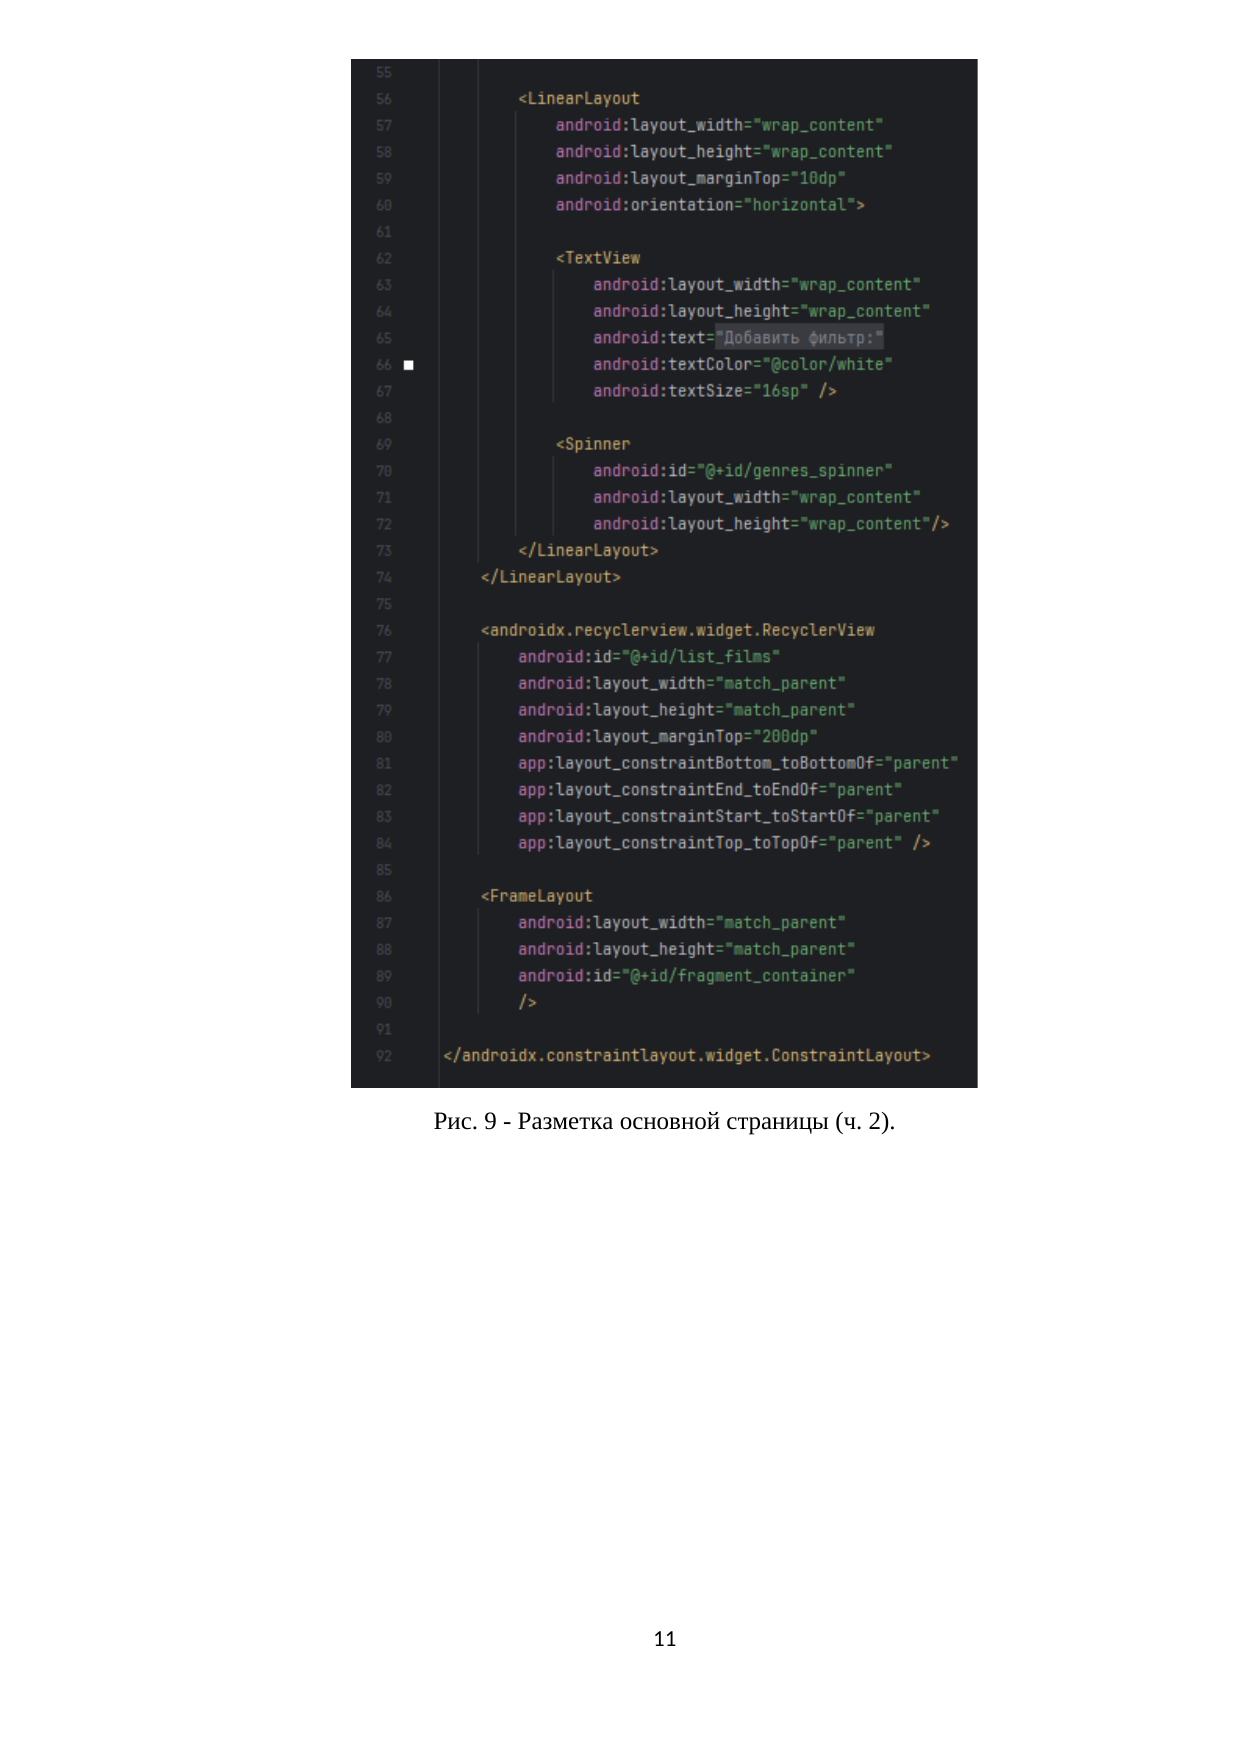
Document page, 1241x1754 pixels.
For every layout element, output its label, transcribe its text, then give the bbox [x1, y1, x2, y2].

picture [351, 59, 978, 1088]
text Рис. 9 - Разметка основной страницы (ч. 2). [177, 1106, 1152, 1135]
